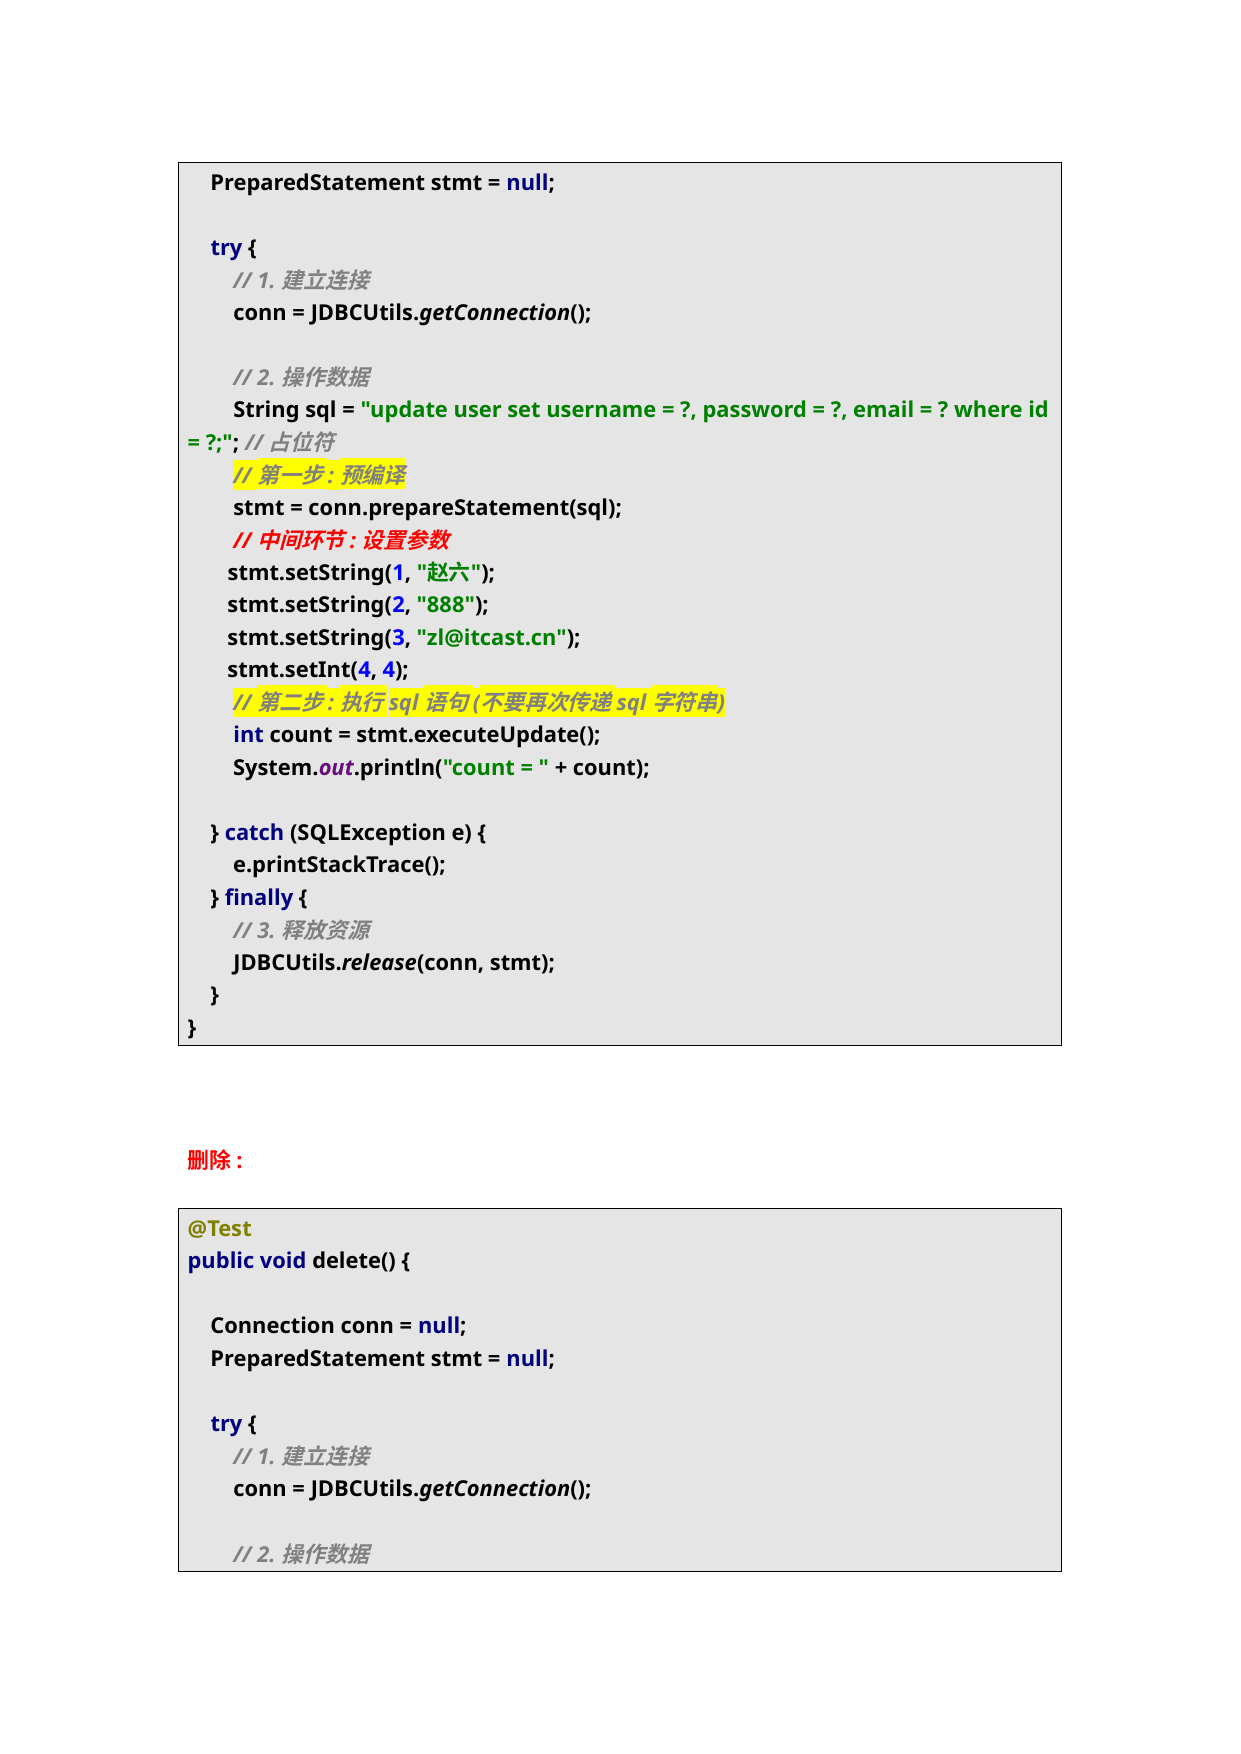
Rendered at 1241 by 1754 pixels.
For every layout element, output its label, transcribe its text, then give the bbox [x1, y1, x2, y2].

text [179, 1209, 1061, 1571]
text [179, 163, 1061, 1045]
text 删除 : [187, 1143, 1053, 1176]
